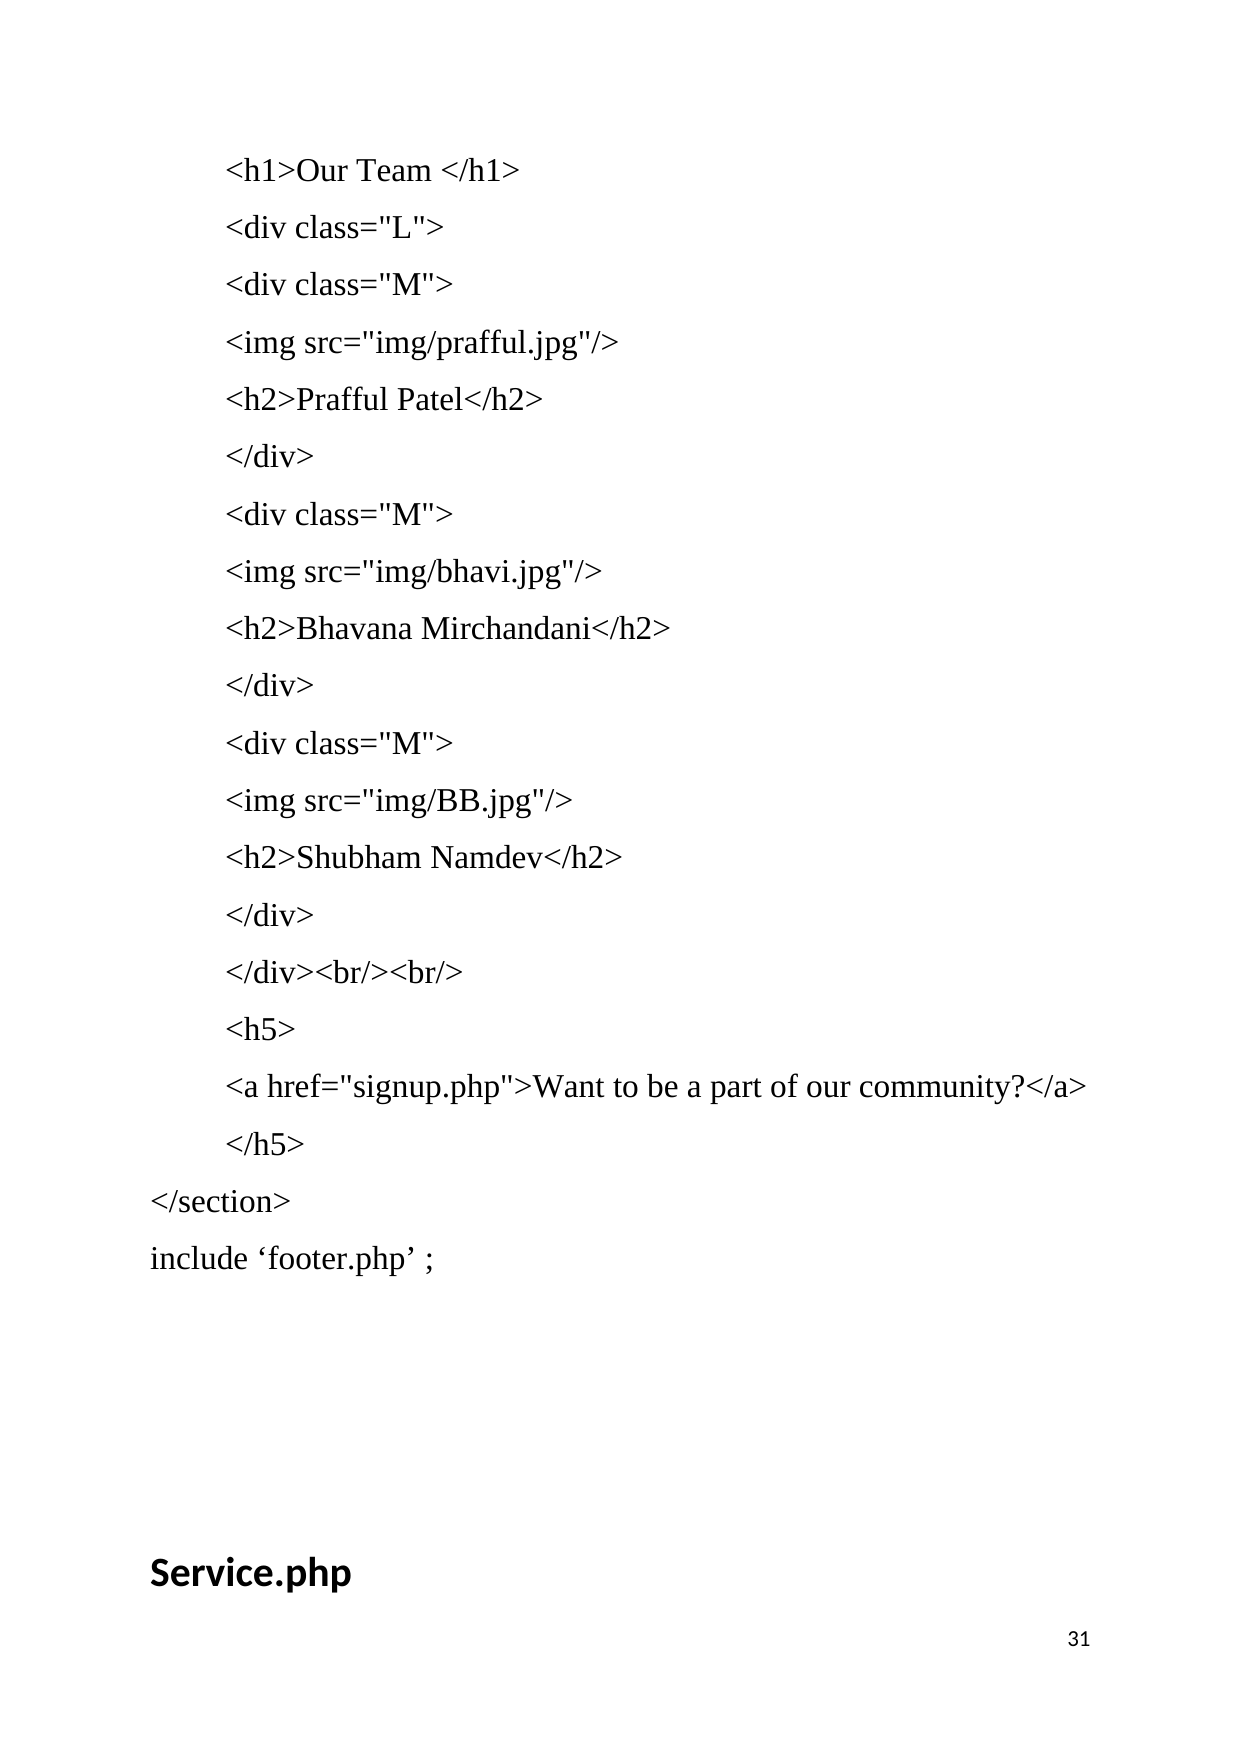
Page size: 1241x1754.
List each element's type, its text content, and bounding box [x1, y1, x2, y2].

text </div> [225, 436, 1090, 475]
text <div class="M"> [225, 723, 1090, 761]
text <img src="img/bhavi.jpg"/> [225, 551, 1090, 589]
text include ‘footer.php’ ; [150, 1238, 1090, 1277]
text <h2>Shubham Namdev</h2> [225, 837, 1090, 876]
text <h2>Bhavana Mirchandani</h2> [225, 608, 1090, 647]
text </div><br/><br/> [225, 952, 1090, 990]
text <h5> [225, 1009, 1090, 1048]
text <a href="signup.php">Want to be a part of our community?</a> [225, 1067, 1090, 1105]
text </div> [225, 666, 1090, 704]
text <div class="L"> [225, 207, 1090, 246]
text <h1>Our Team </h1> [225, 150, 1090, 188]
text <div class="M"> [225, 494, 1090, 532]
text <div class="M"> [225, 264, 1090, 303]
text Service.php [150, 1546, 1090, 1596]
text <img src="img/BB.jpg"/> [225, 780, 1090, 818]
text </section> [150, 1181, 1090, 1219]
text </h5> [225, 1124, 1090, 1162]
text </div> [225, 895, 1090, 933]
text <h2>Prafful Patel</h2> [225, 379, 1090, 417]
text <img src="img/prafful.jpg"/> [225, 322, 1090, 360]
